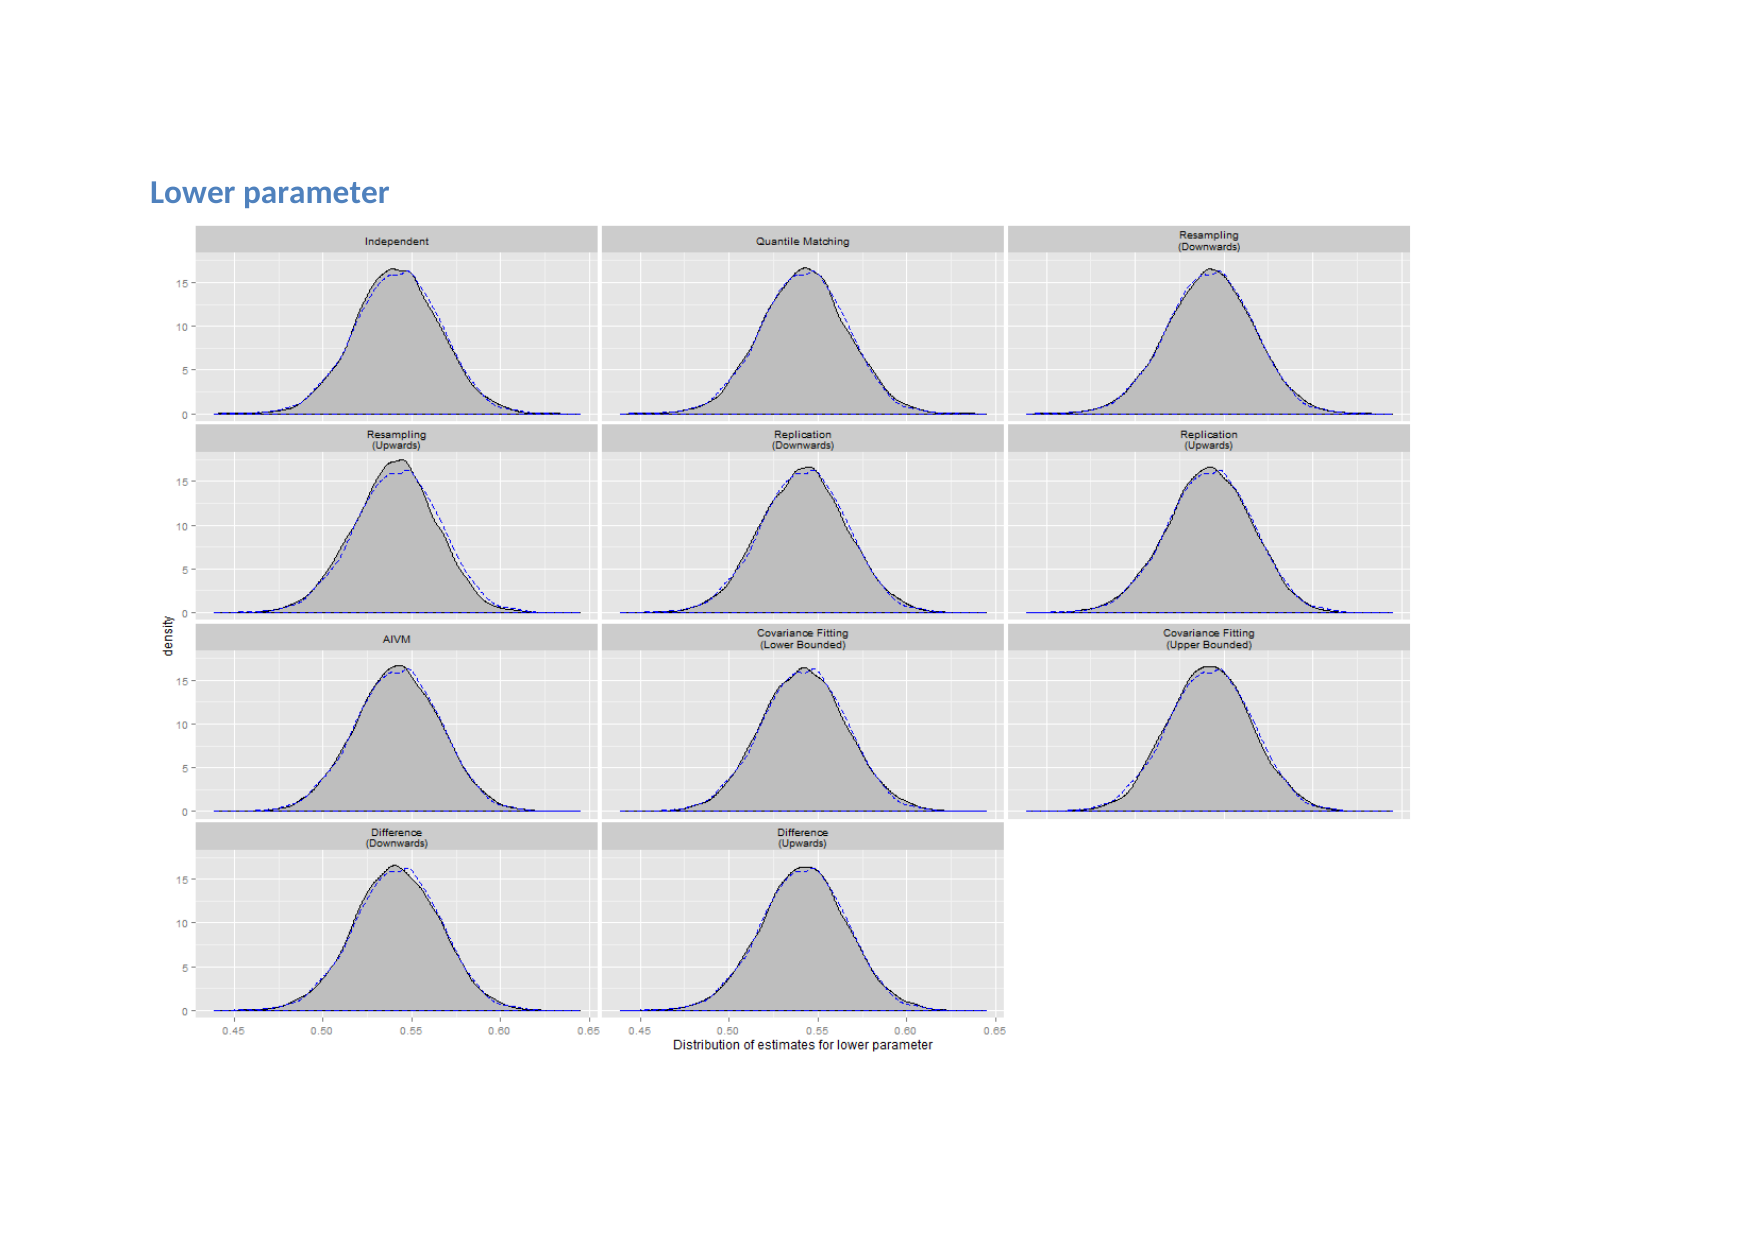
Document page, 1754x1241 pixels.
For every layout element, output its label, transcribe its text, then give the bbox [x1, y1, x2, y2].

subtitle Lower parameter [150, 171, 1604, 212]
picture [150, 211, 1425, 1060]
